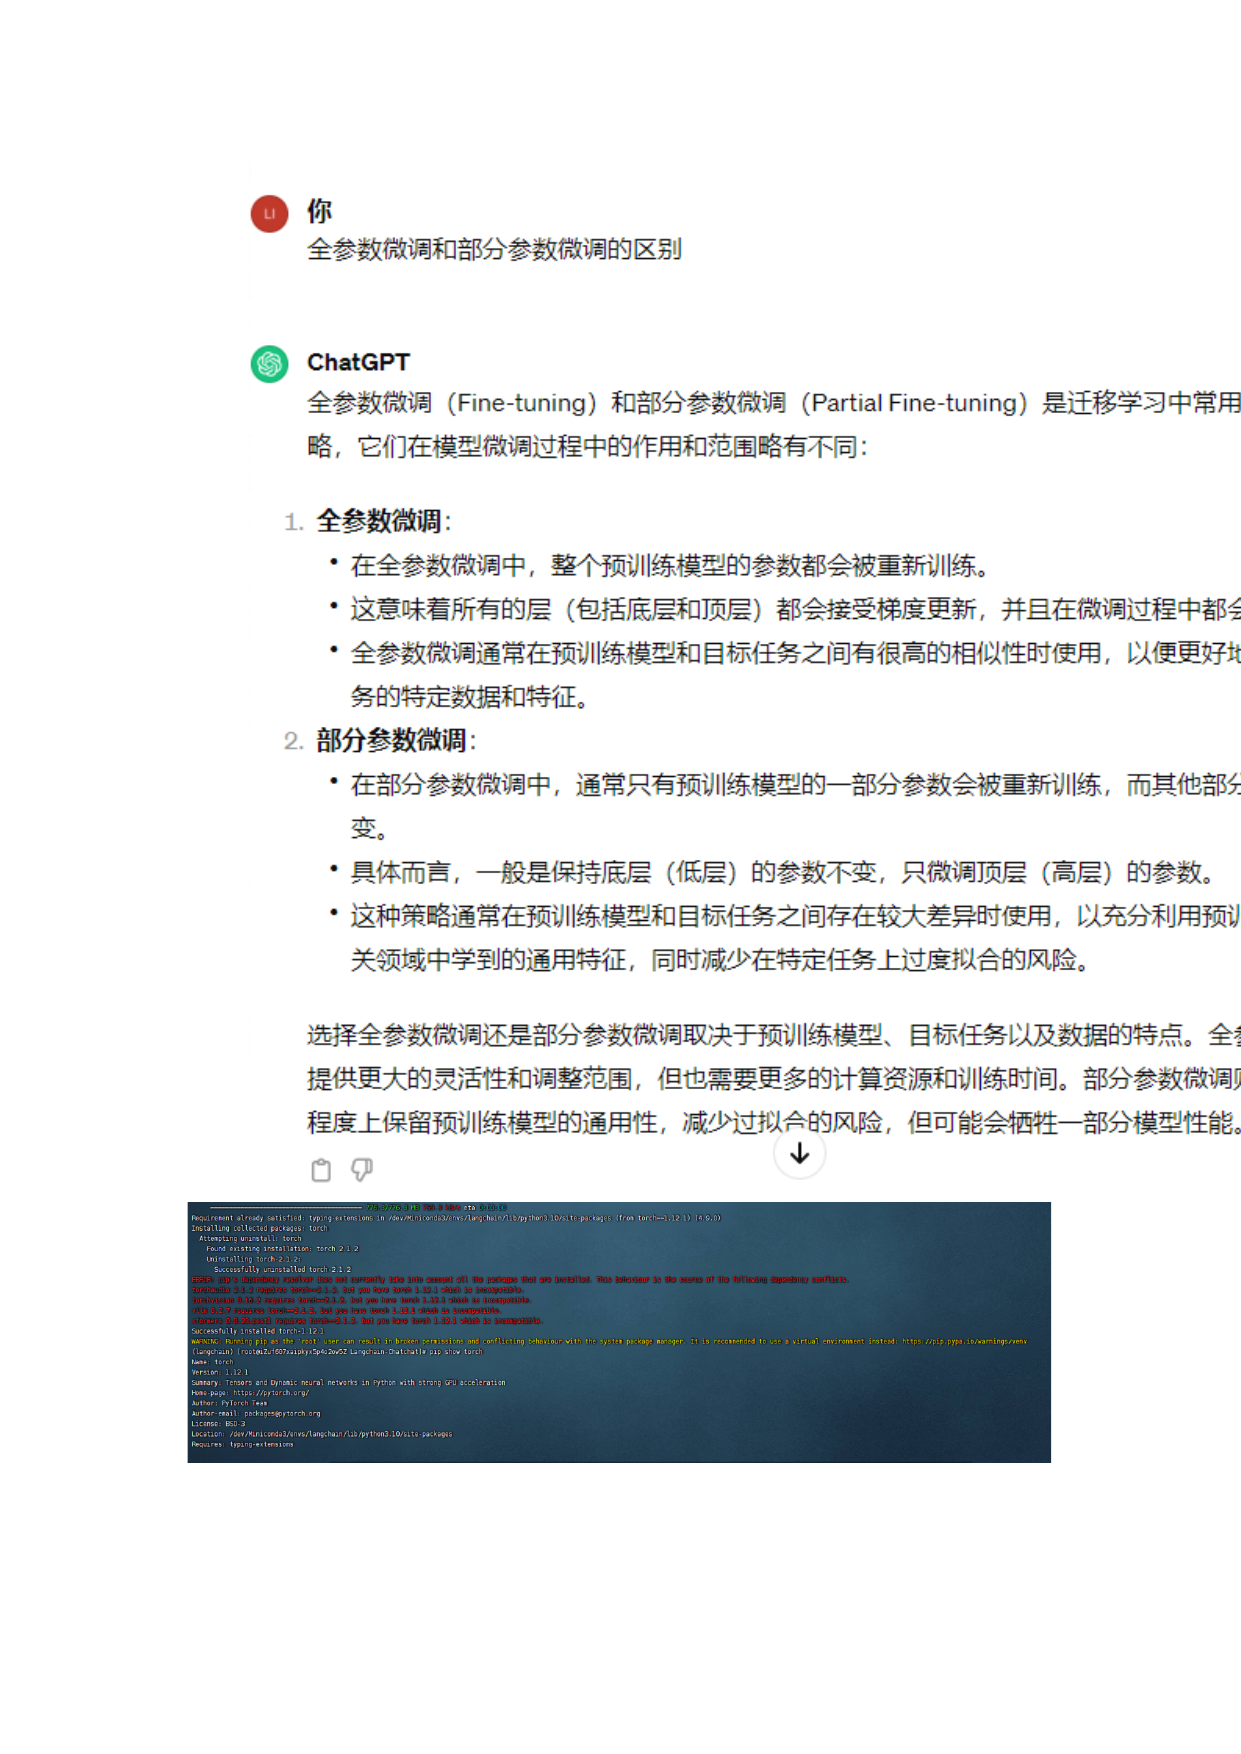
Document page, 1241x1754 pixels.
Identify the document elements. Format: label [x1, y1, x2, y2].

picture [187, 1202, 1052, 1463]
picture [187, 162, 1241, 1197]
